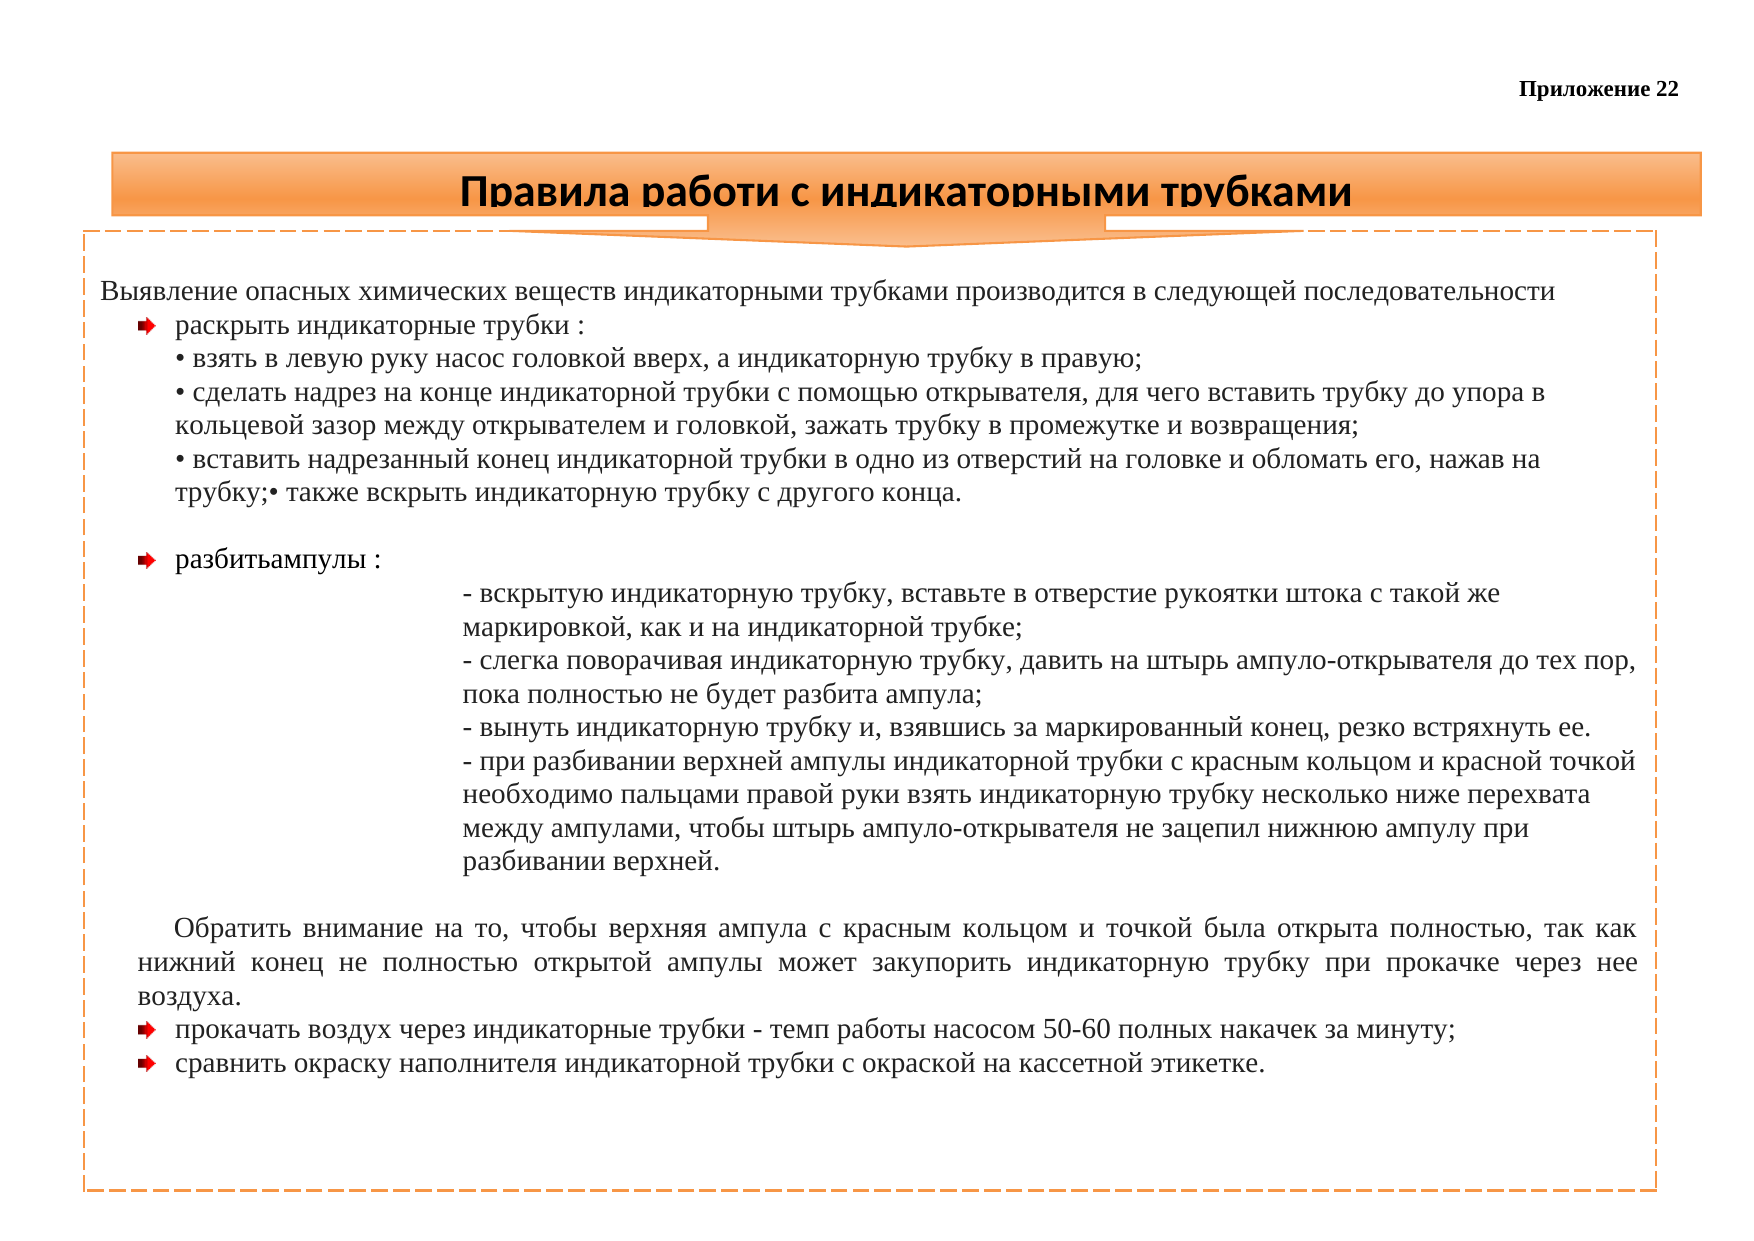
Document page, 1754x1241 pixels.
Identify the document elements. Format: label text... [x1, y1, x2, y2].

picture [138, 317, 156, 335]
text Приложение 22 [75, 75, 1679, 101]
picture [138, 1055, 156, 1072]
picture [138, 552, 156, 569]
picture [138, 1021, 156, 1039]
